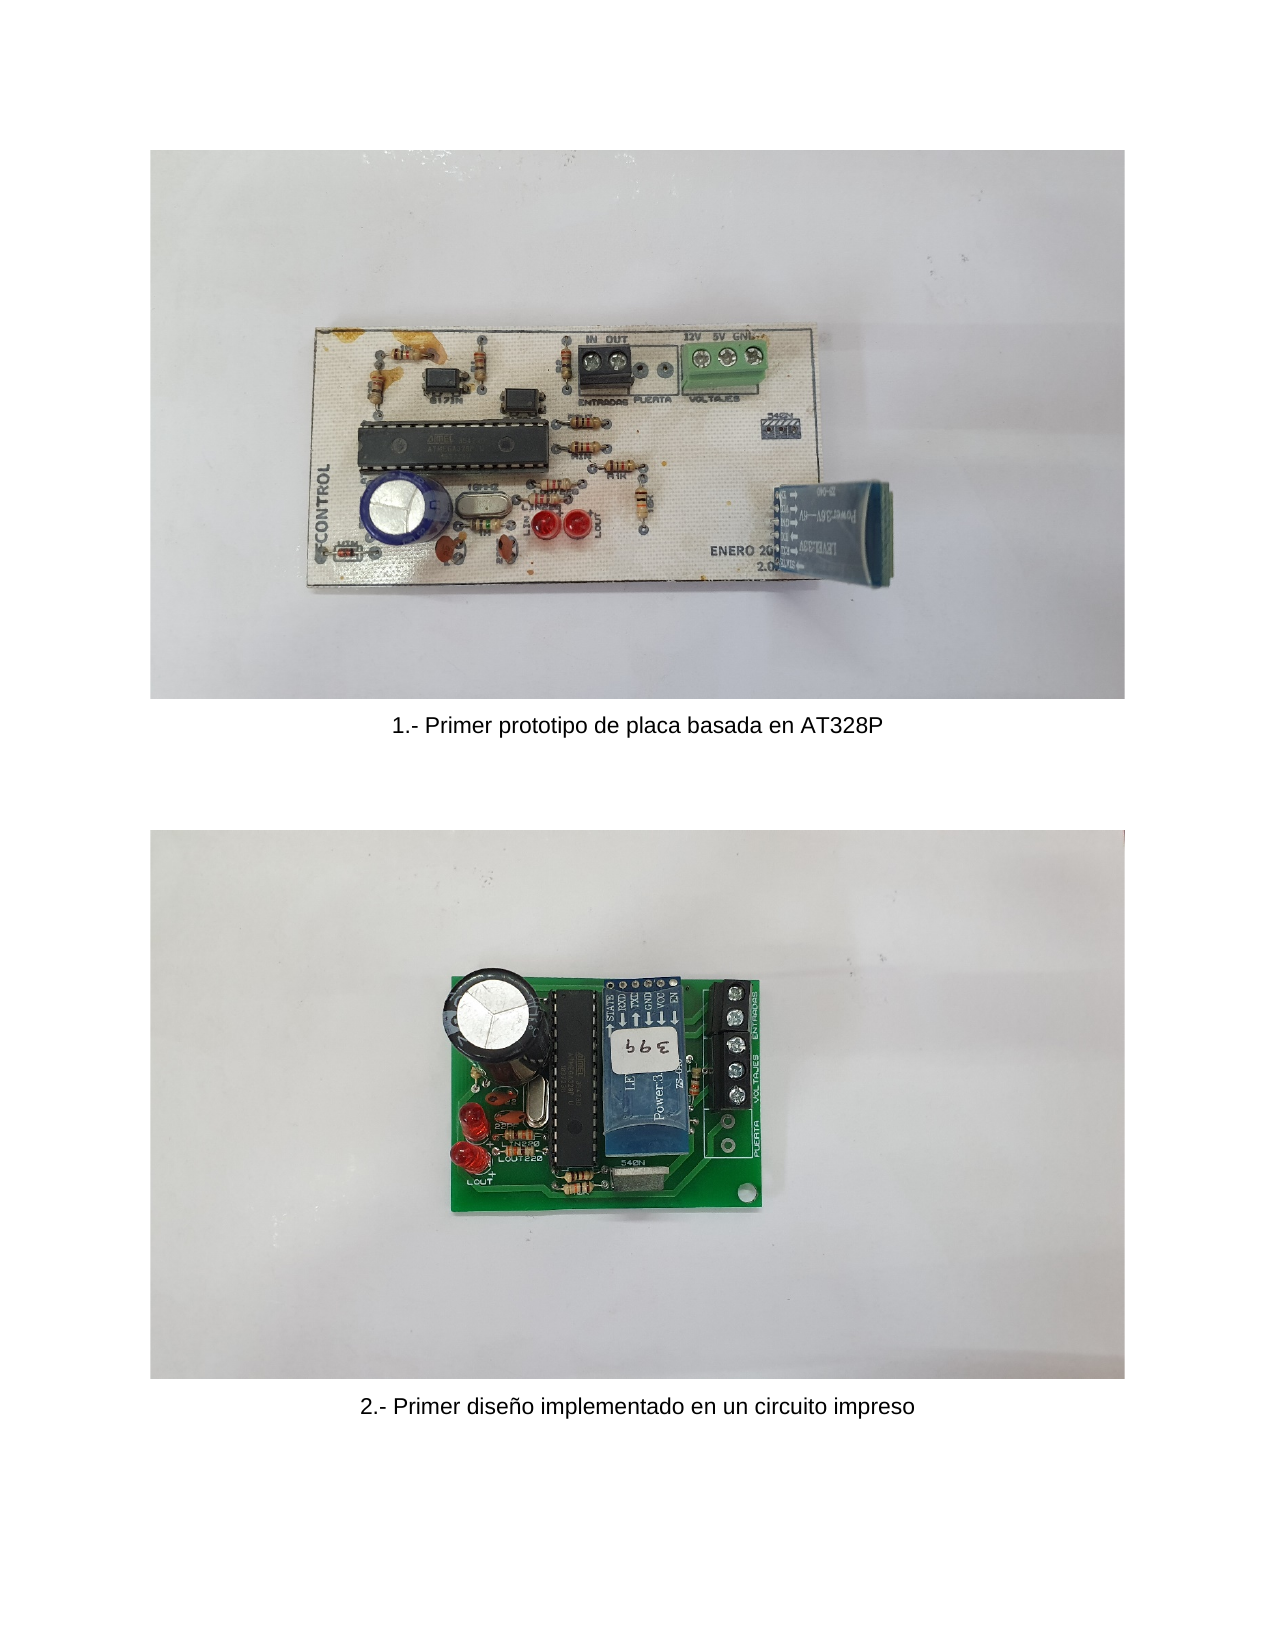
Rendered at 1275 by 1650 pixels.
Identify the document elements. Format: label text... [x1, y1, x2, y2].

list 1.- Primer prototipo de placa basada en AT328P [150, 712, 1125, 738]
picture [150, 150, 1125, 699]
list 2.- Primer diseño implementado en un circuito impreso [150, 1393, 1125, 1419]
picture [150, 830, 1125, 1379]
